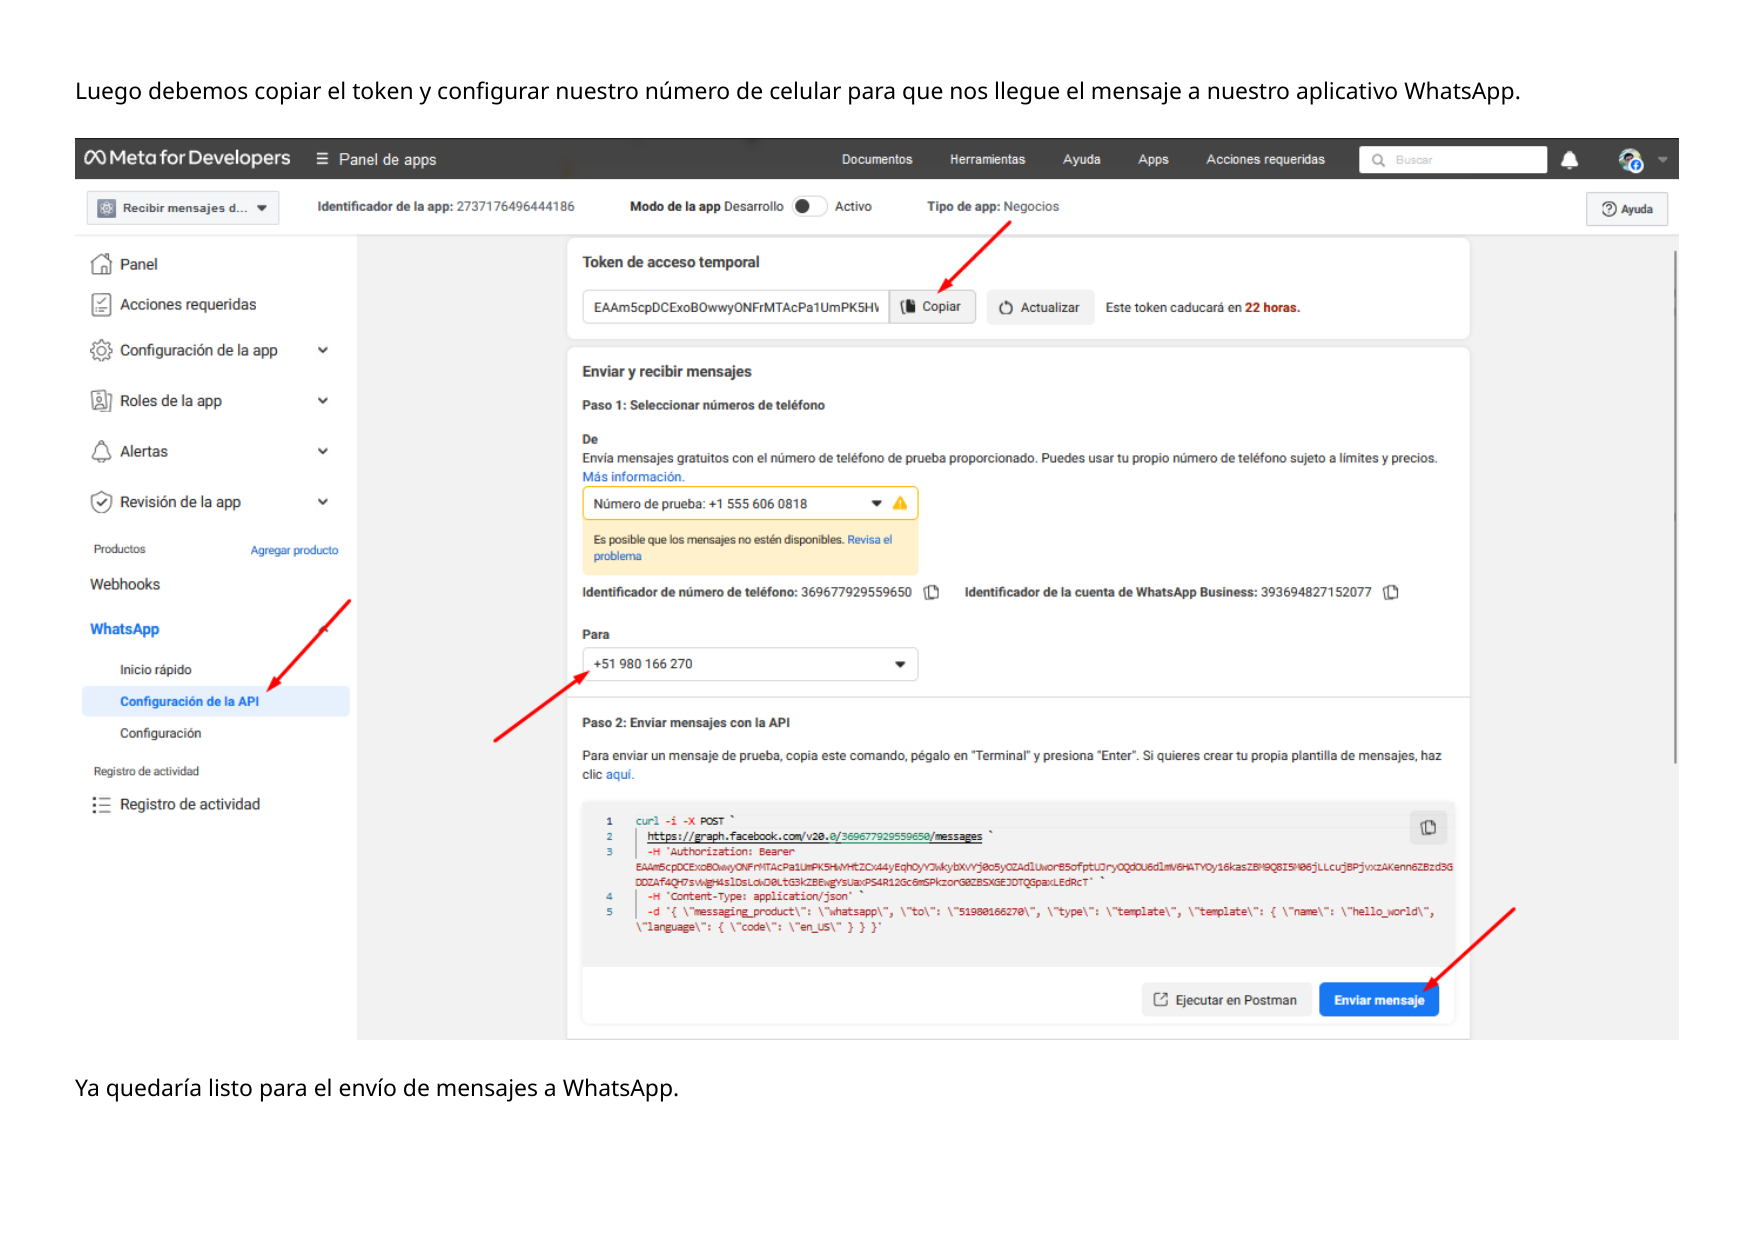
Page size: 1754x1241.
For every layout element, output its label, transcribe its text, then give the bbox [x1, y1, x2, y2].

text Luego debemos copiar el token y configurar nuestro número de celular para que nos llegue el mensaje a nuestro aplicativo WhatsApp. [75, 75, 1679, 106]
picture [75, 138, 1679, 1040]
text Ya quedaría listo para el envío de mensajes a WhatsApp. [75, 1072, 1679, 1103]
